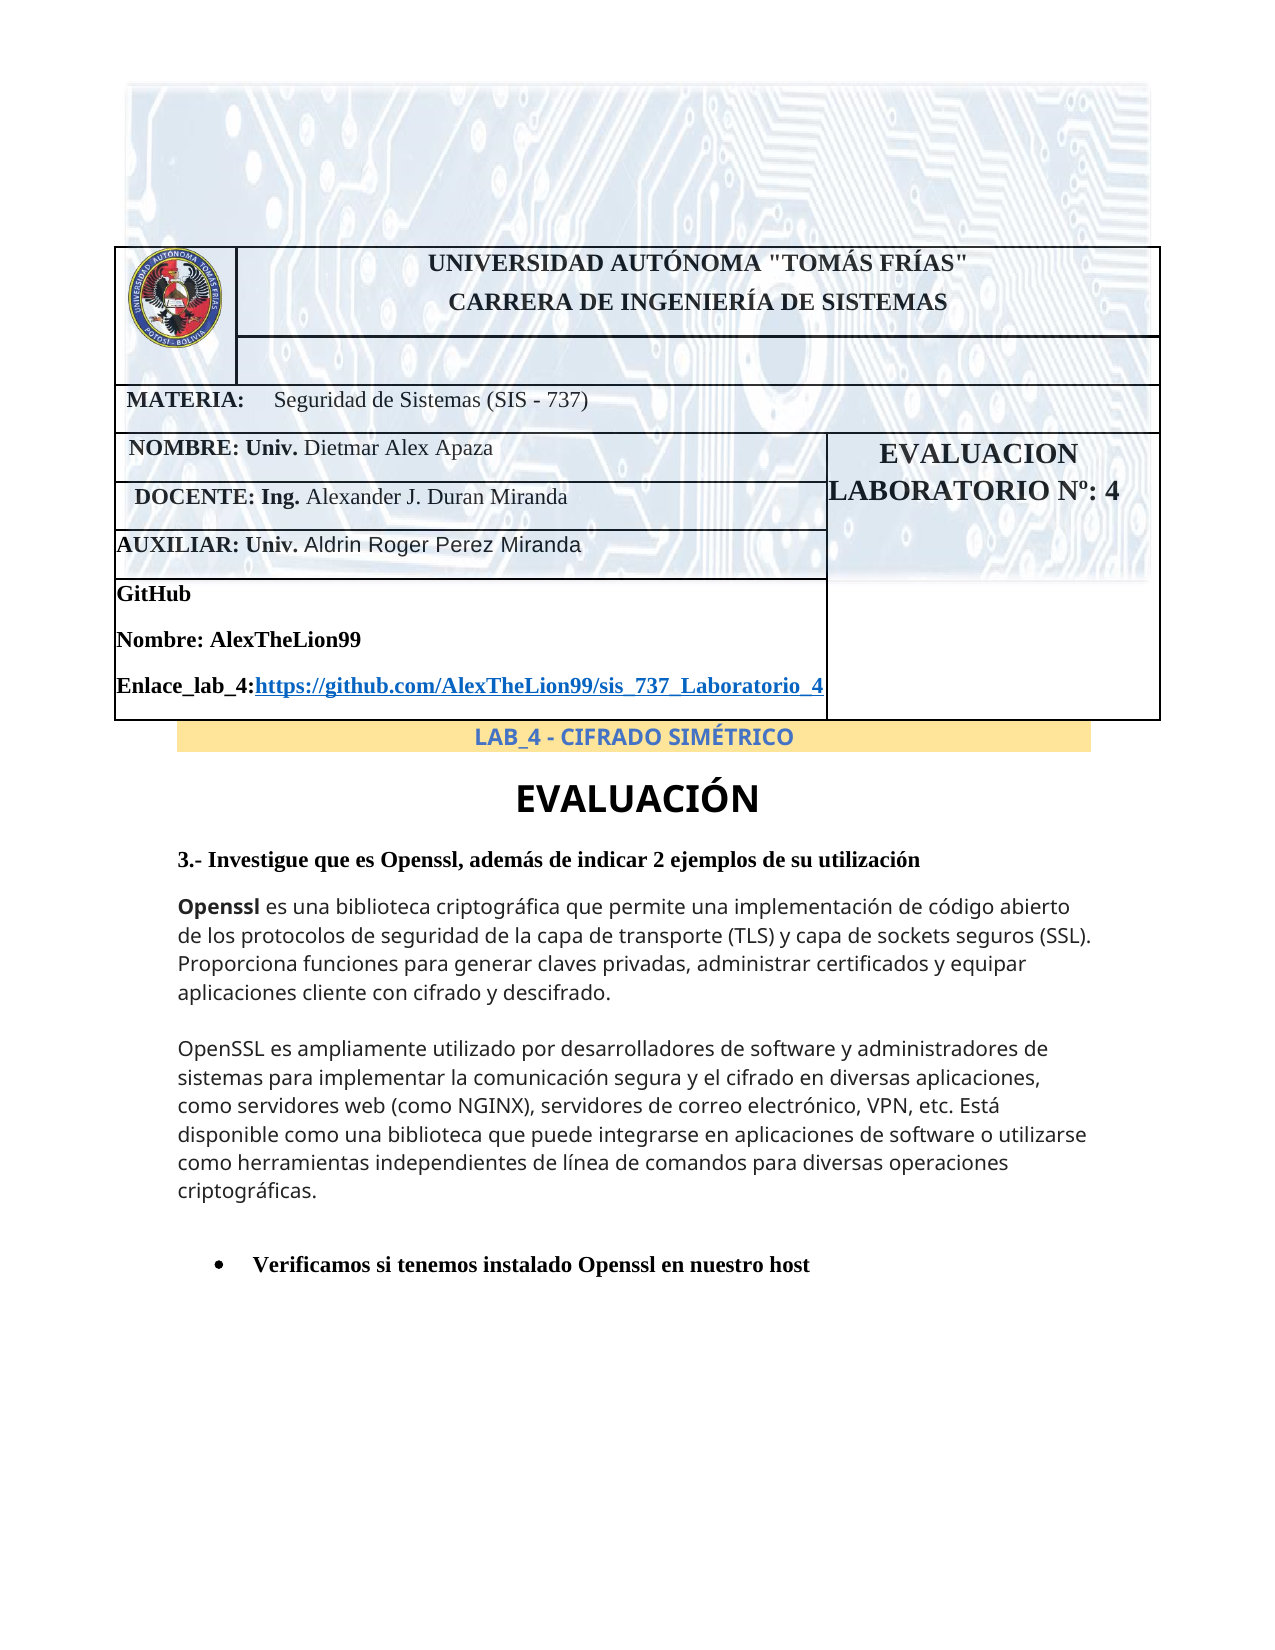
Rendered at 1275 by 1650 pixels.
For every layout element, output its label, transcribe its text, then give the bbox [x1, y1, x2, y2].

table_cell [1152, 338, 1159, 384]
table_cell [1152, 529, 1159, 578]
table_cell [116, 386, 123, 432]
table_cell [828, 578, 1159, 719]
table_cell GitHub Nombre: AlexTheLion99 Enlace_lab_4:https://github.com/AlexTheLion99/sis_737_Laboratorio_4 [116, 580, 826, 719]
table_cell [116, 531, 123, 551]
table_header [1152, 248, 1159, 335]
text OpenSSL es ampliamente utilizado por desarrolladores de software y administradores de sistemas para implementar la comunicación segura y el cifrado en diversas aplicaciones, como servidores web (como NGINX), servidores de correo electrónico, VPN, etc. Está disponible como una biblioteca que puede integrarse en aplicaciones de software o utilizarse como herramientas independientes de línea de comandos para diversas operaciones criptográficas. [177, 1034, 1098, 1205]
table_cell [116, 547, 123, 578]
table_header [116, 248, 123, 384]
text 3.- Investigue que es Openssl, además de indicar 2 ejemplos de su utilización [177, 846, 1098, 872]
list Verificamos si tenemos instalado Openssl en nuestro host [215, 1251, 1098, 1278]
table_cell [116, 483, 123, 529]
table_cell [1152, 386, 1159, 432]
text LAB_4 - CIFRADO SIMÉTRICO [177, 721, 1091, 752]
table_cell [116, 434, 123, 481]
picture [123, 80, 1152, 586]
text EVALUACIÓN [177, 773, 1098, 824]
text Openssl es una biblioteca criptográfica que permite una implementación de código abierto de los protocolos de seguridad de la capa de transporte (TLS) y capa de sockets seguros (SSL). Proporciona funciones para generar claves privadas, administrar certificados y equipar aplicaciones cliente con cifrado y descifrado. [177, 892, 1098, 1006]
